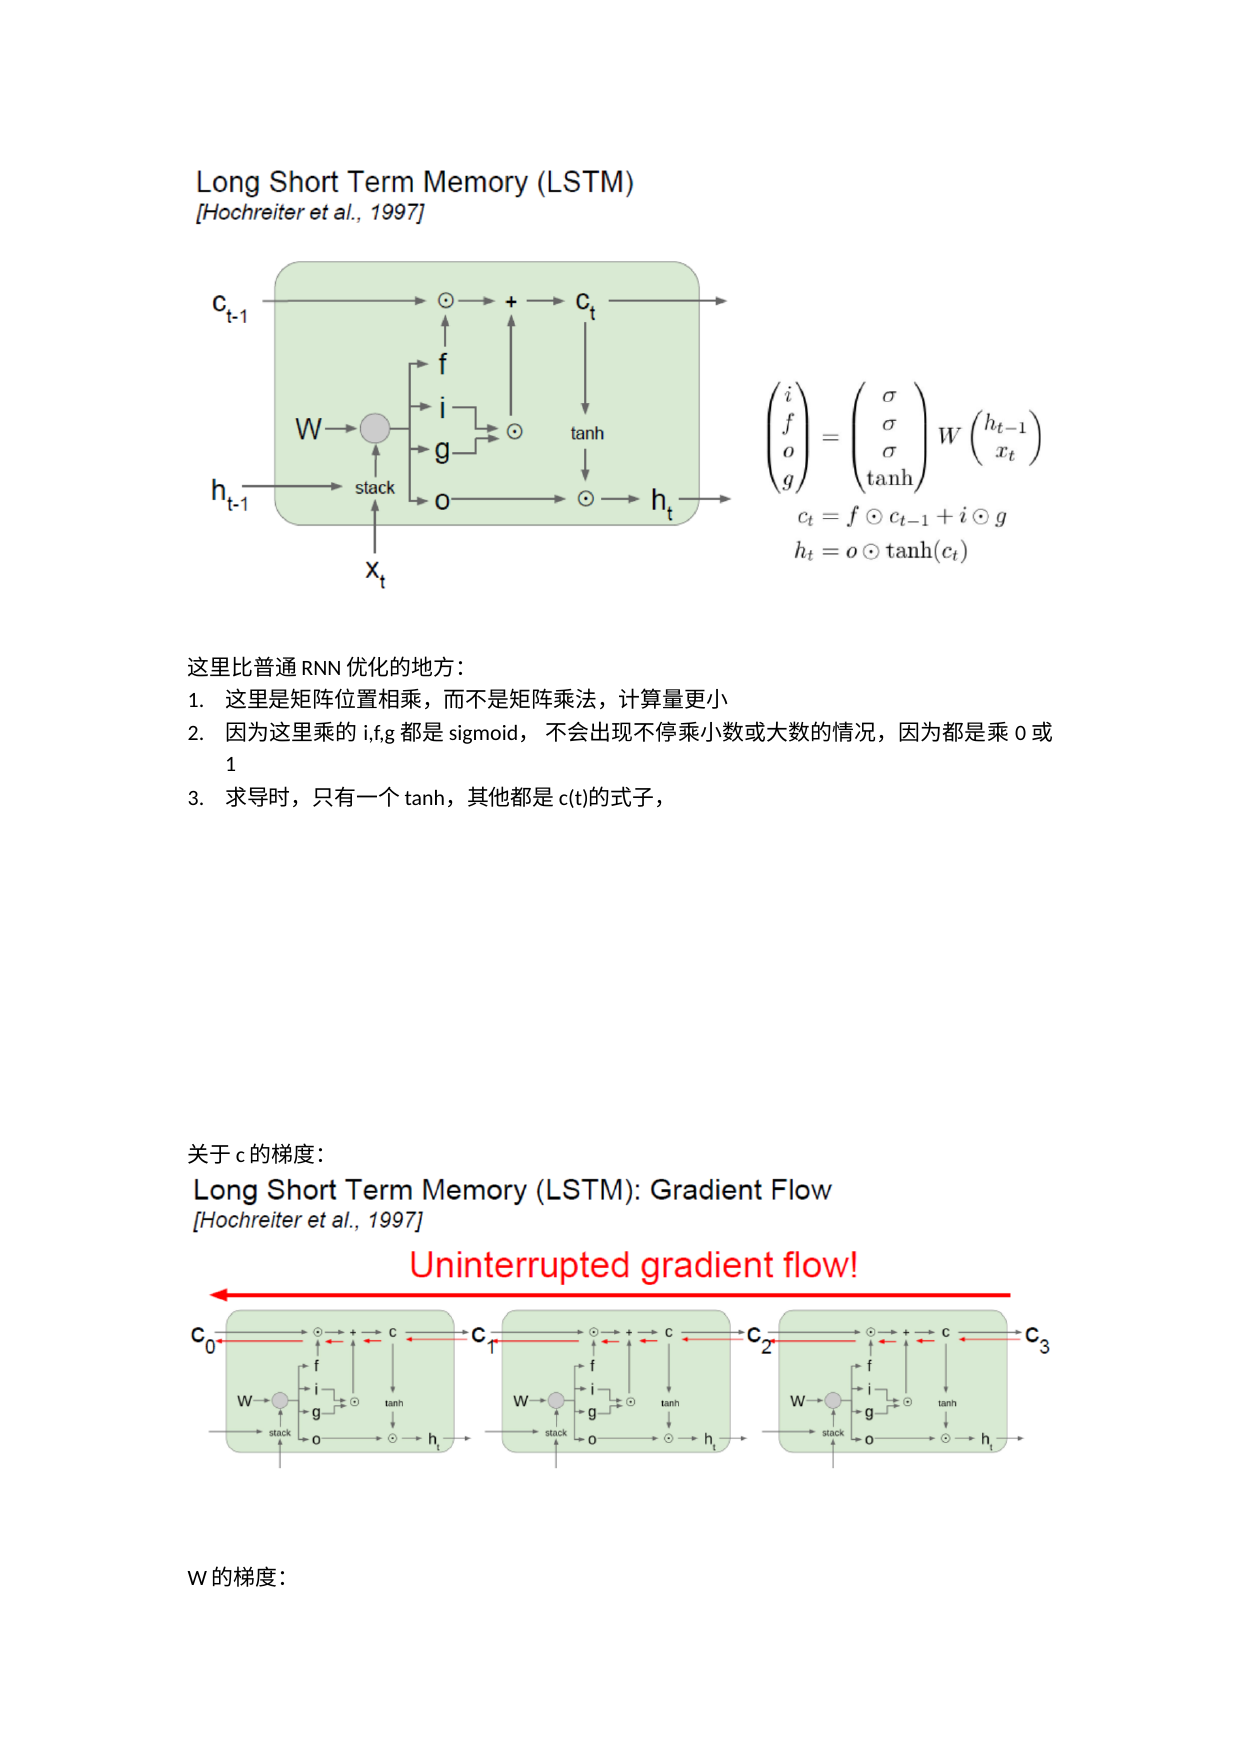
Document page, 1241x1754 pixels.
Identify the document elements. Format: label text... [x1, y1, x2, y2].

list 求导时，只有一个tanh，其他都是c(t)的式子， [187, 779, 1053, 812]
text W的梯度： [187, 1559, 1053, 1592]
picture [187, 162, 1053, 590]
picture [187, 1169, 1053, 1489]
list 这里是矩阵位置相乘，而不是矩阵乘法，计算量更小 [187, 682, 1053, 714]
text 这里比普通RNN优化的地方： [187, 649, 1053, 682]
text 关于c的梯度： [187, 1137, 1053, 1169]
list 因为这里乘的 i,f,g 都是sigmoid， 不会出现不停乘小数或大数的情况，因为都是乘0或 1 [187, 714, 1053, 779]
